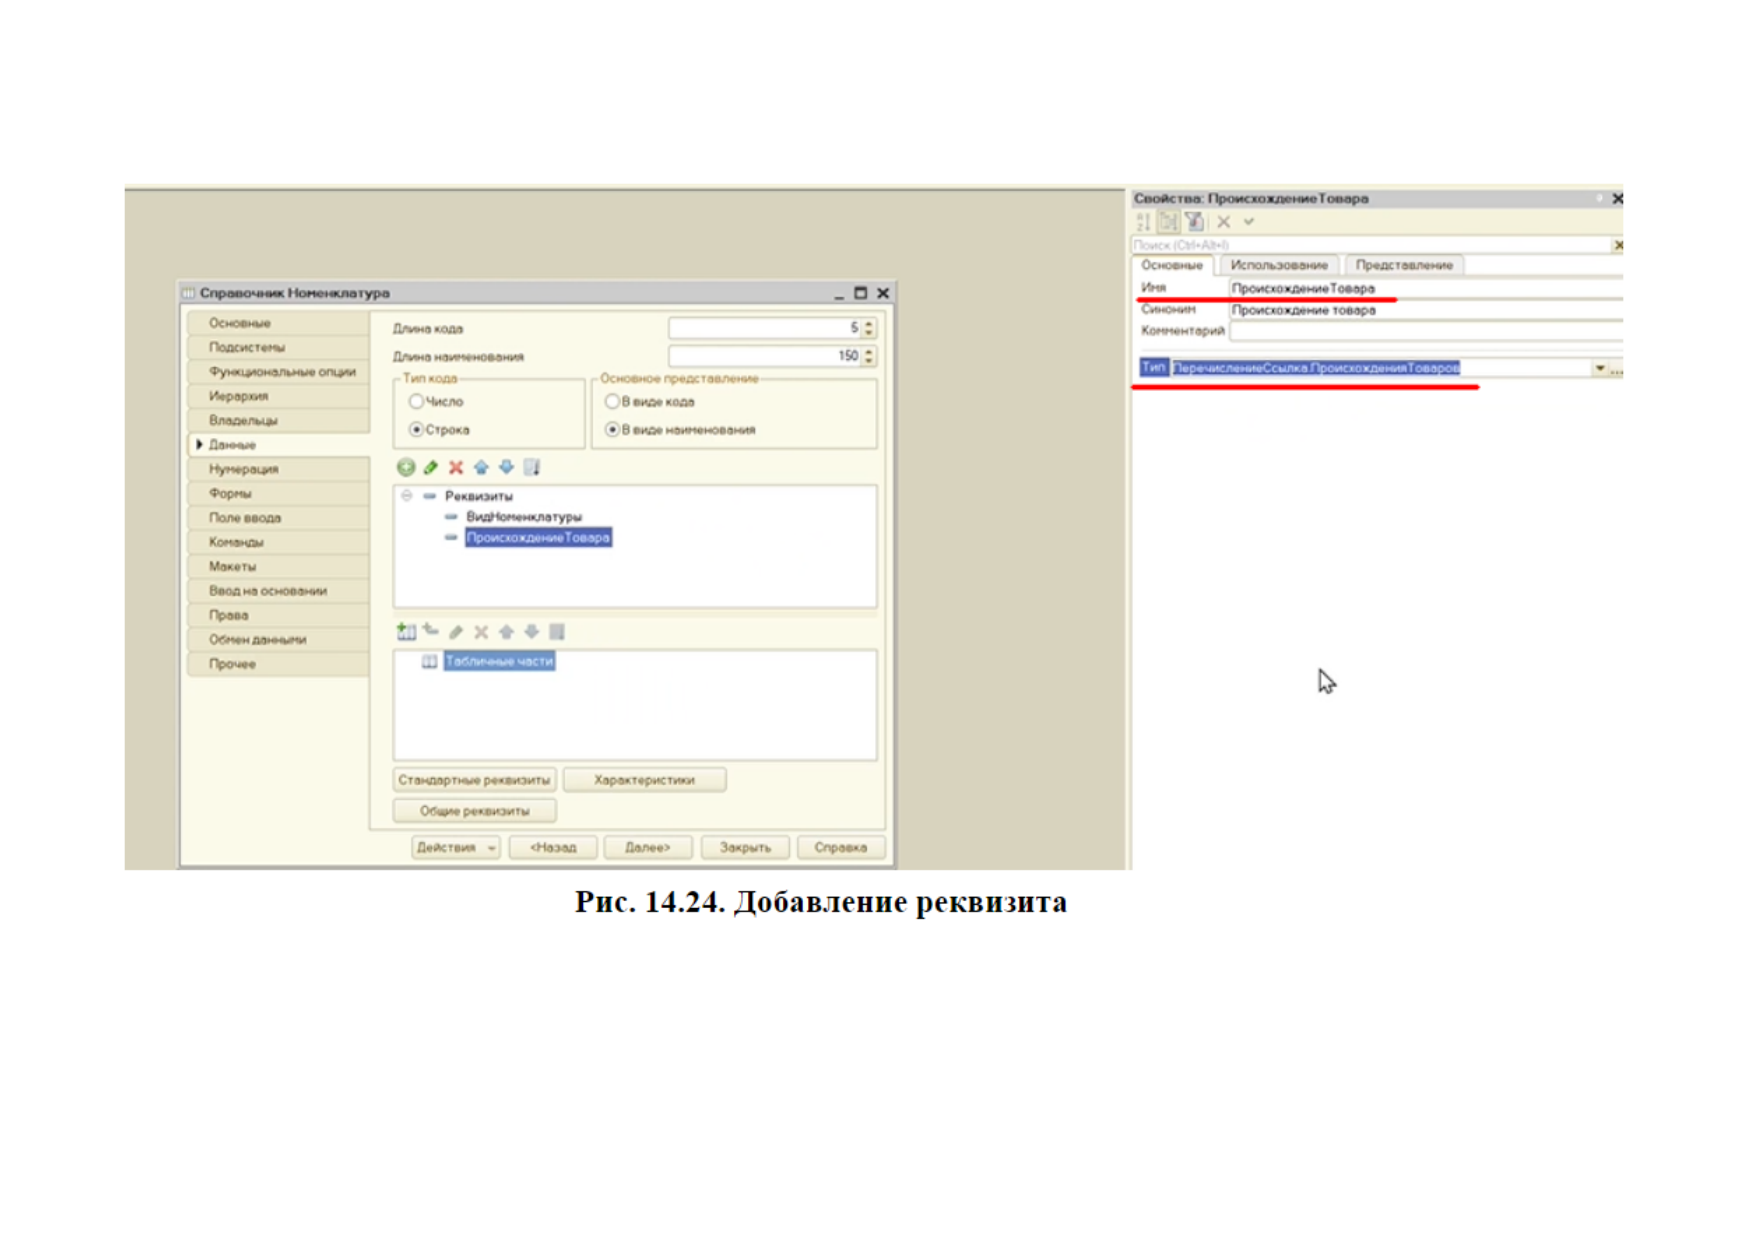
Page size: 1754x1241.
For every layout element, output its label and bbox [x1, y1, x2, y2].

picture [118, 177, 1636, 922]
